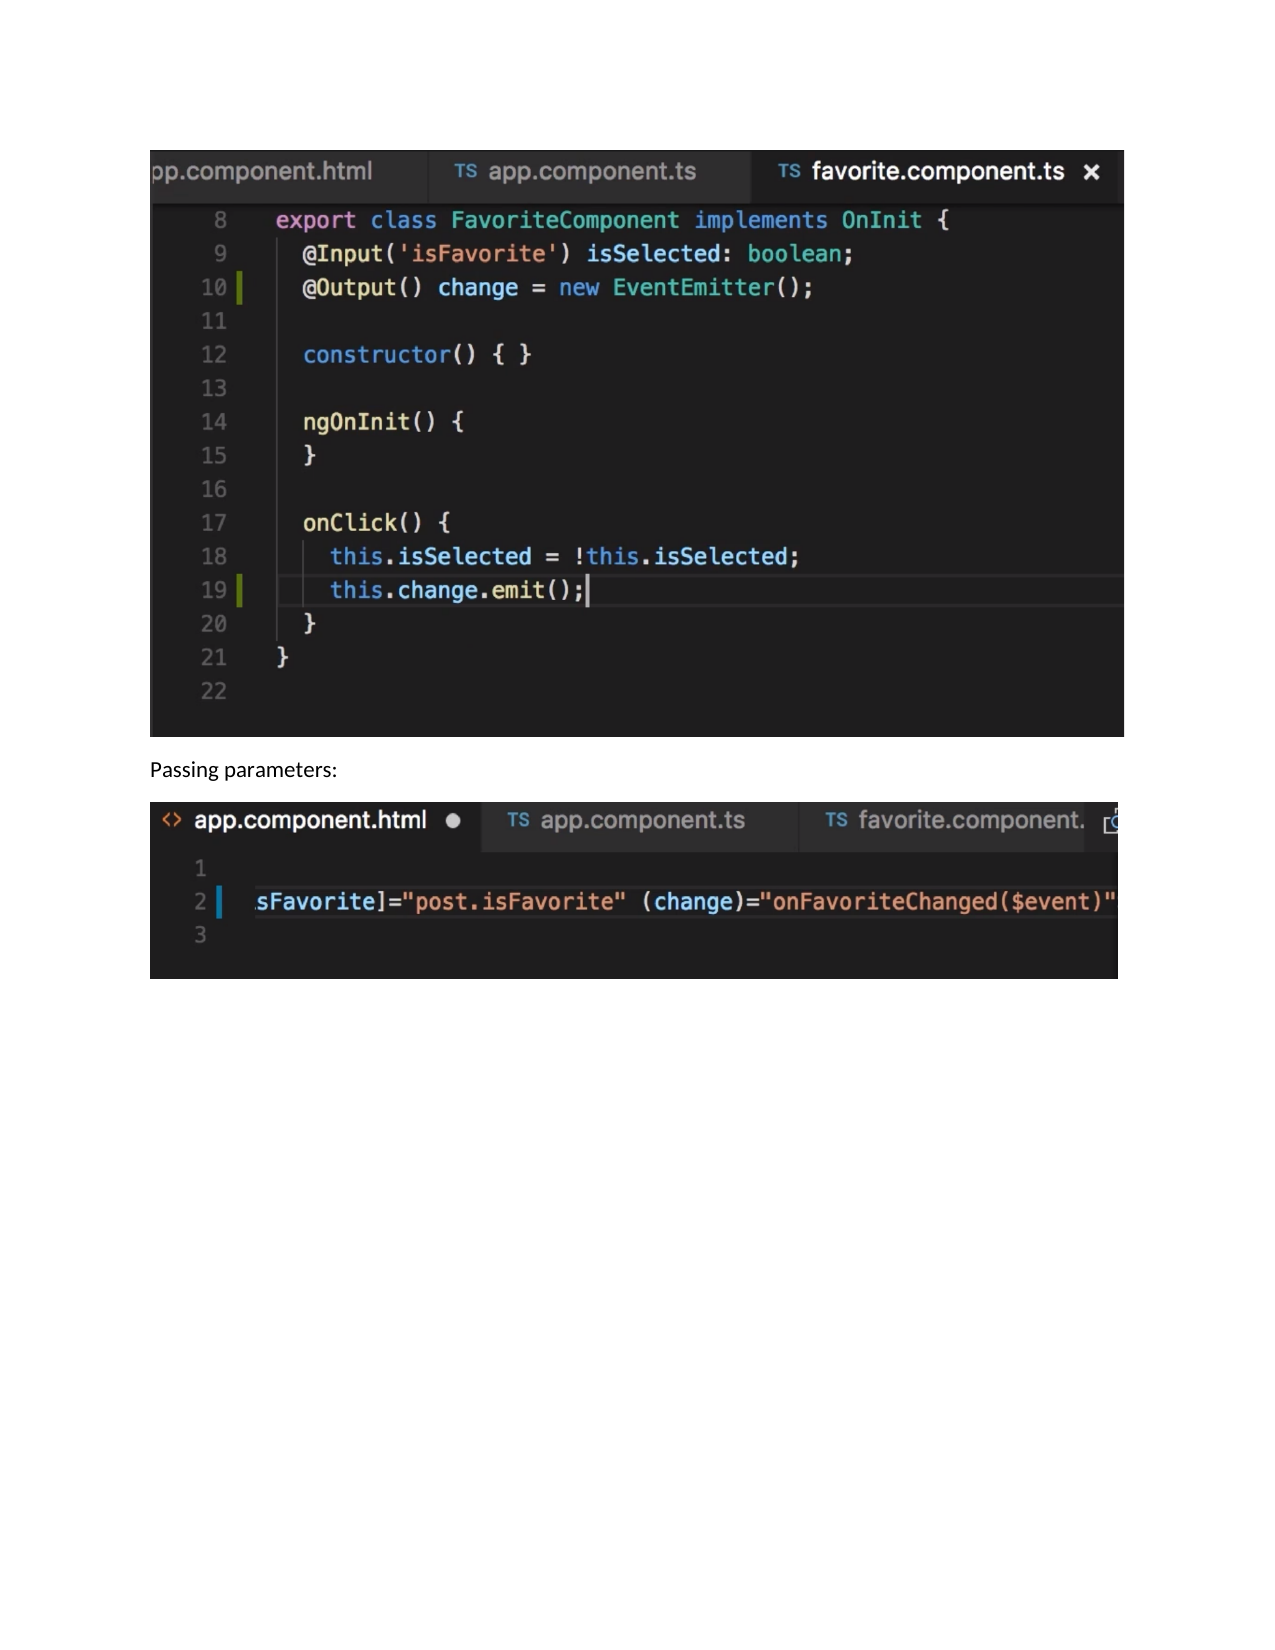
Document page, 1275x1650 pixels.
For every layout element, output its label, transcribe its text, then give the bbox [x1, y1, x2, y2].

text Passing parameters: [150, 756, 1125, 784]
picture [150, 150, 1125, 737]
picture [150, 802, 1118, 979]
